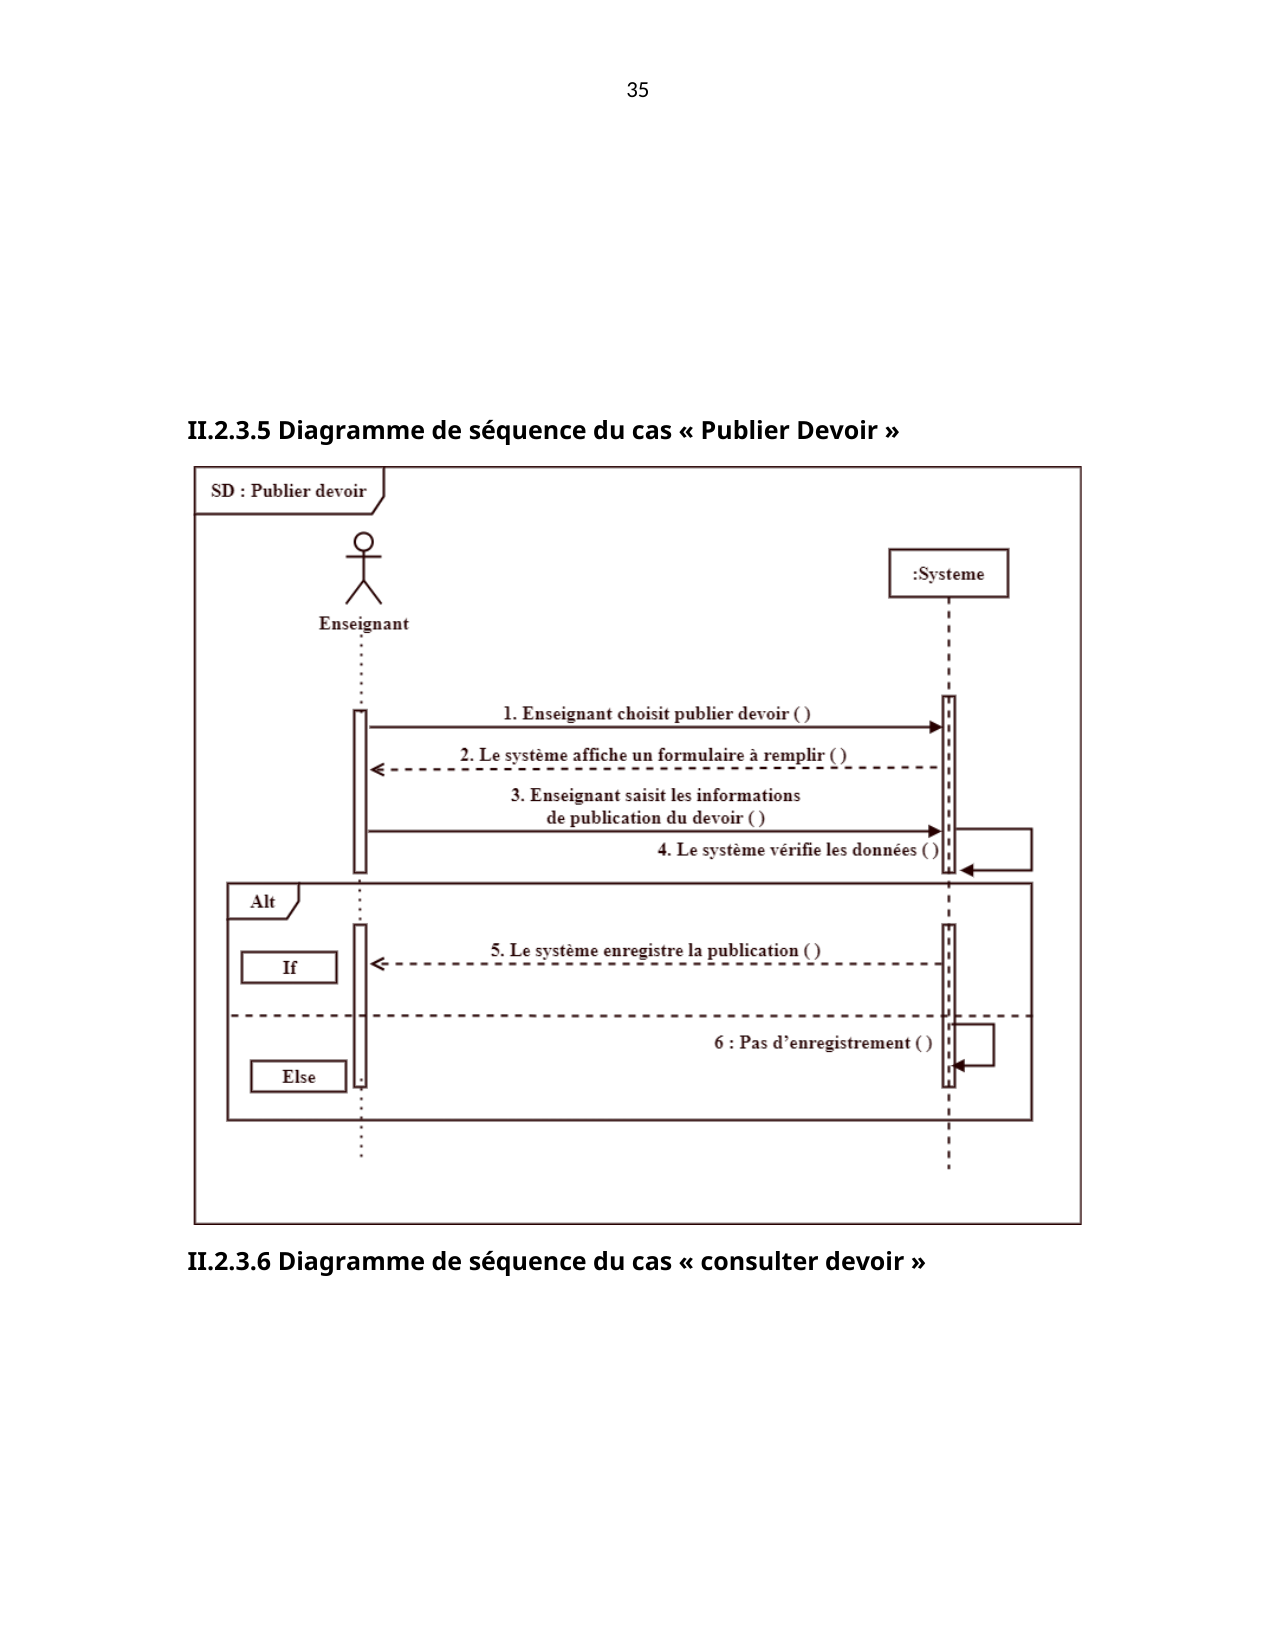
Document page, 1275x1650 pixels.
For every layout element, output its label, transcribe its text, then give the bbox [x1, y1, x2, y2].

text II.2.3.5 Diagramme de séquence du cas « Publier Devoir » [187, 412, 1125, 447]
text II.2.3.6 Diagramme de séquence du cas « consulter devoir » [187, 1243, 1125, 1277]
picture [193, 466, 1082, 1225]
